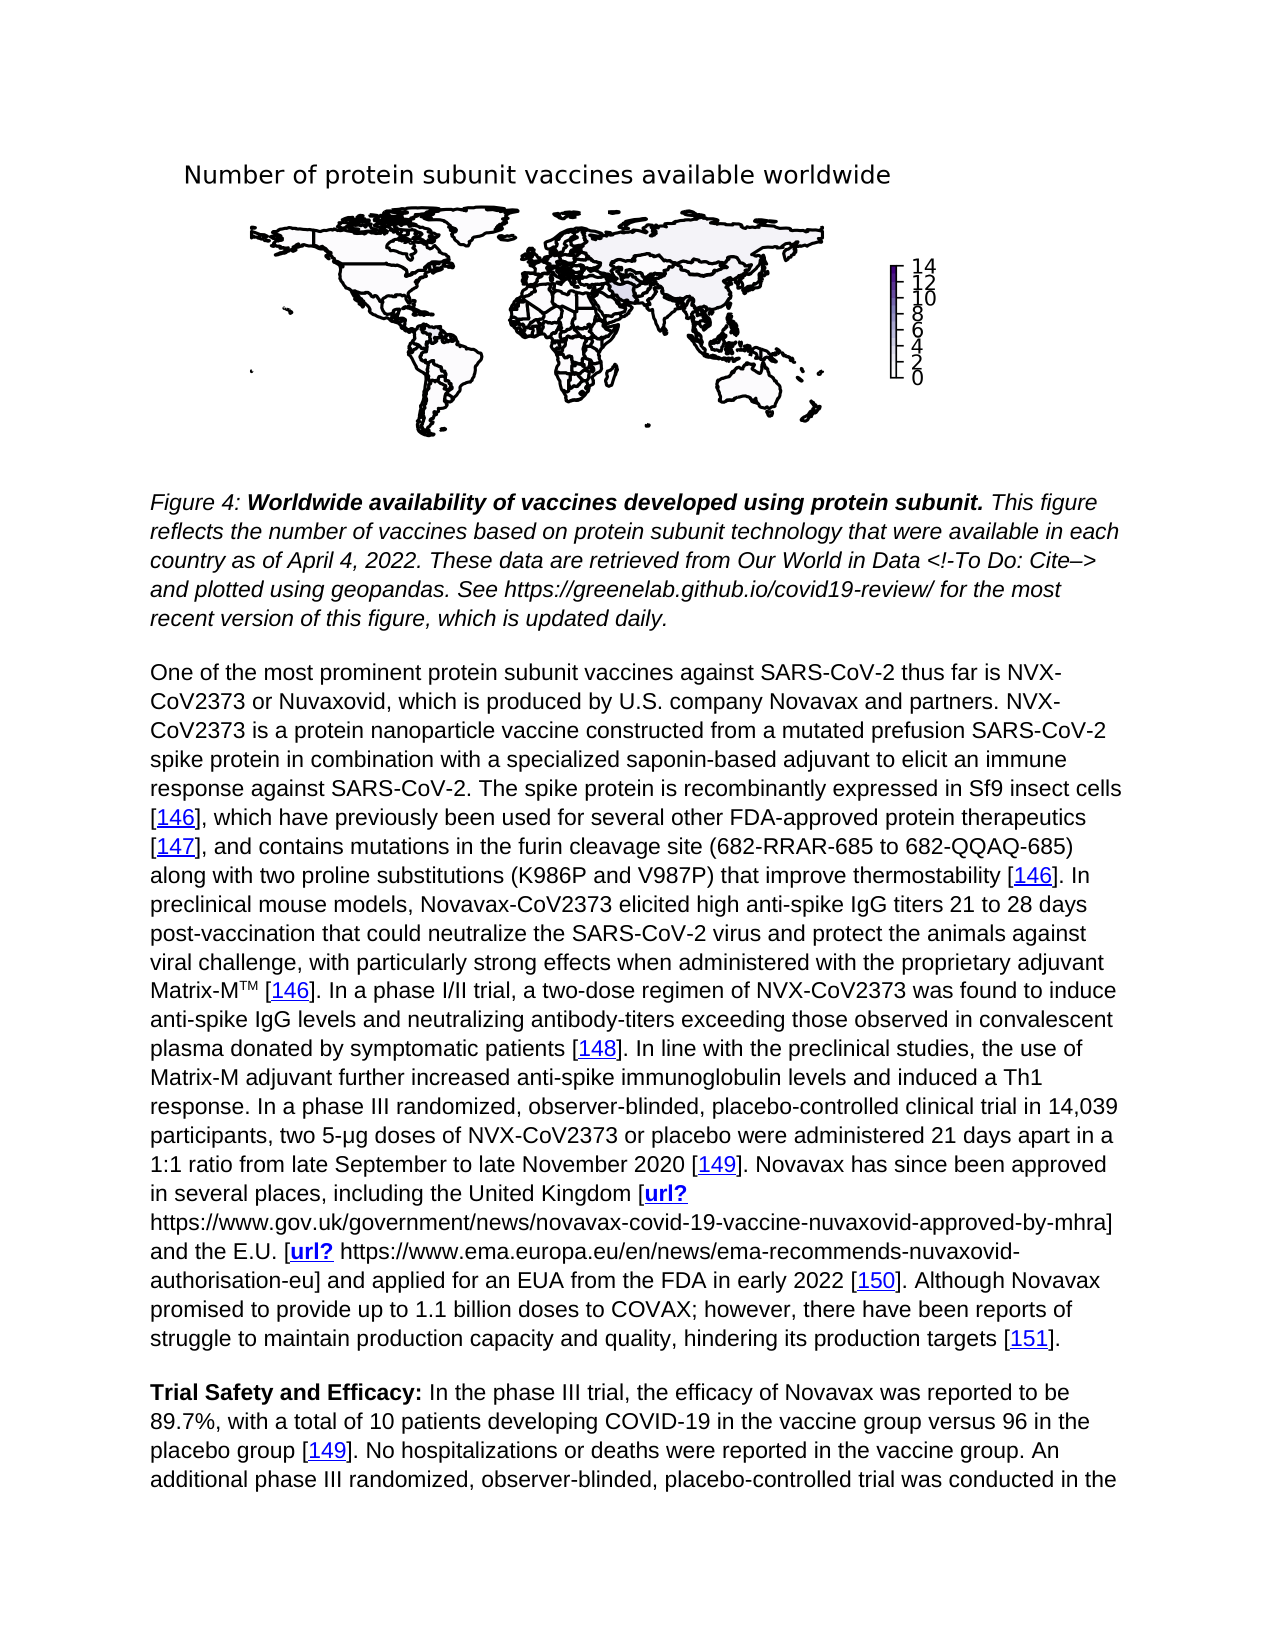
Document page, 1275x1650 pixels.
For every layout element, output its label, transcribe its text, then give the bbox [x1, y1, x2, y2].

picture [168, 150, 952, 462]
text One of the most prominent protein subunit vaccines against SARS-CoV-2 thus far is NVX-CoV2373 or Nuvaxovid, which is produced by U.S. company Novavax and partners. NVX-CoV2373 is a protein nanoparticle vaccine constructed from a mutated prefusion SARS-CoV-2 spike protein in combination with a specialized saponin-based adjuvant to elicit an immune response against SARS-CoV-2. The spike protein is recombinantly expressed in Sf9 insect cells [146], which have previously been used for several other FDA-approved protein therapeutics [147], and contains mutations in the furin cleavage site (682-RRAR-685 to 682-QQAQ-685) along with two proline substitutions (K986P and V987P) that improve thermostability [146]. In preclinical mouse models, Novavax-CoV2373 elicited high anti-spike IgG titers 21 to 28 days post-vaccination that could neutralize the SARS-CoV-2 virus and protect the animals against viral challenge, with particularly strong effects when administered with the proprietary adjuvant Matrix-MTM [146]. In a phase I/II trial, a two-dose regimen of NVX-CoV2373 was found to induce anti-spike IgG levels and neutralizing antibody-titers exceeding those observed in convalescent plasma donated by symptomatic patients [148]. In line with the preclinical studies, the use of Matrix-M adjuvant further increased anti-spike immunoglobulin levels and induced a Th1 response. In a phase III randomized, observer-blinded, placebo-controlled clinical trial in 14,039 participants, two 5-μg doses of NVX-CoV2373 or placebo were administered 21 days apart in a 1:1 ratio from late September to late November 2020 [149]. Novavax has since been approved in several places, including the United Kingdom [url? https://www.gov.uk/government/news/novavax-covid-19-vaccine-nuvaxovid-approved-by-mhra] and the E.U. [url? https://www.ema.europa.eu/en/news/ema-recommends-nuvaxovid-authorisation-eu] and applied for an EUA from the FDA in early 2022 [150]. Although Novavax promised to provide up to 1.1 billion doses to COVAX; however, there have been reports of struggle to maintain production capacity and quality, hindering its production targets [151]. [150, 659, 1125, 1351]
text Figure 4: Worldwide availability of vaccines developed using protein subunit. This figure reflects the number of vaccines based on protein subunit technology that were available in each country as of April 4, 2022. These data are retrieved from Our World in Data <!-To Do: Cite–> and plotted using geopandas. See https://greenelab.github.io/covid19-review/ for the most recent version of this figure, which is updated daily. [150, 489, 1125, 631]
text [150, 1379, 1125, 1492]
